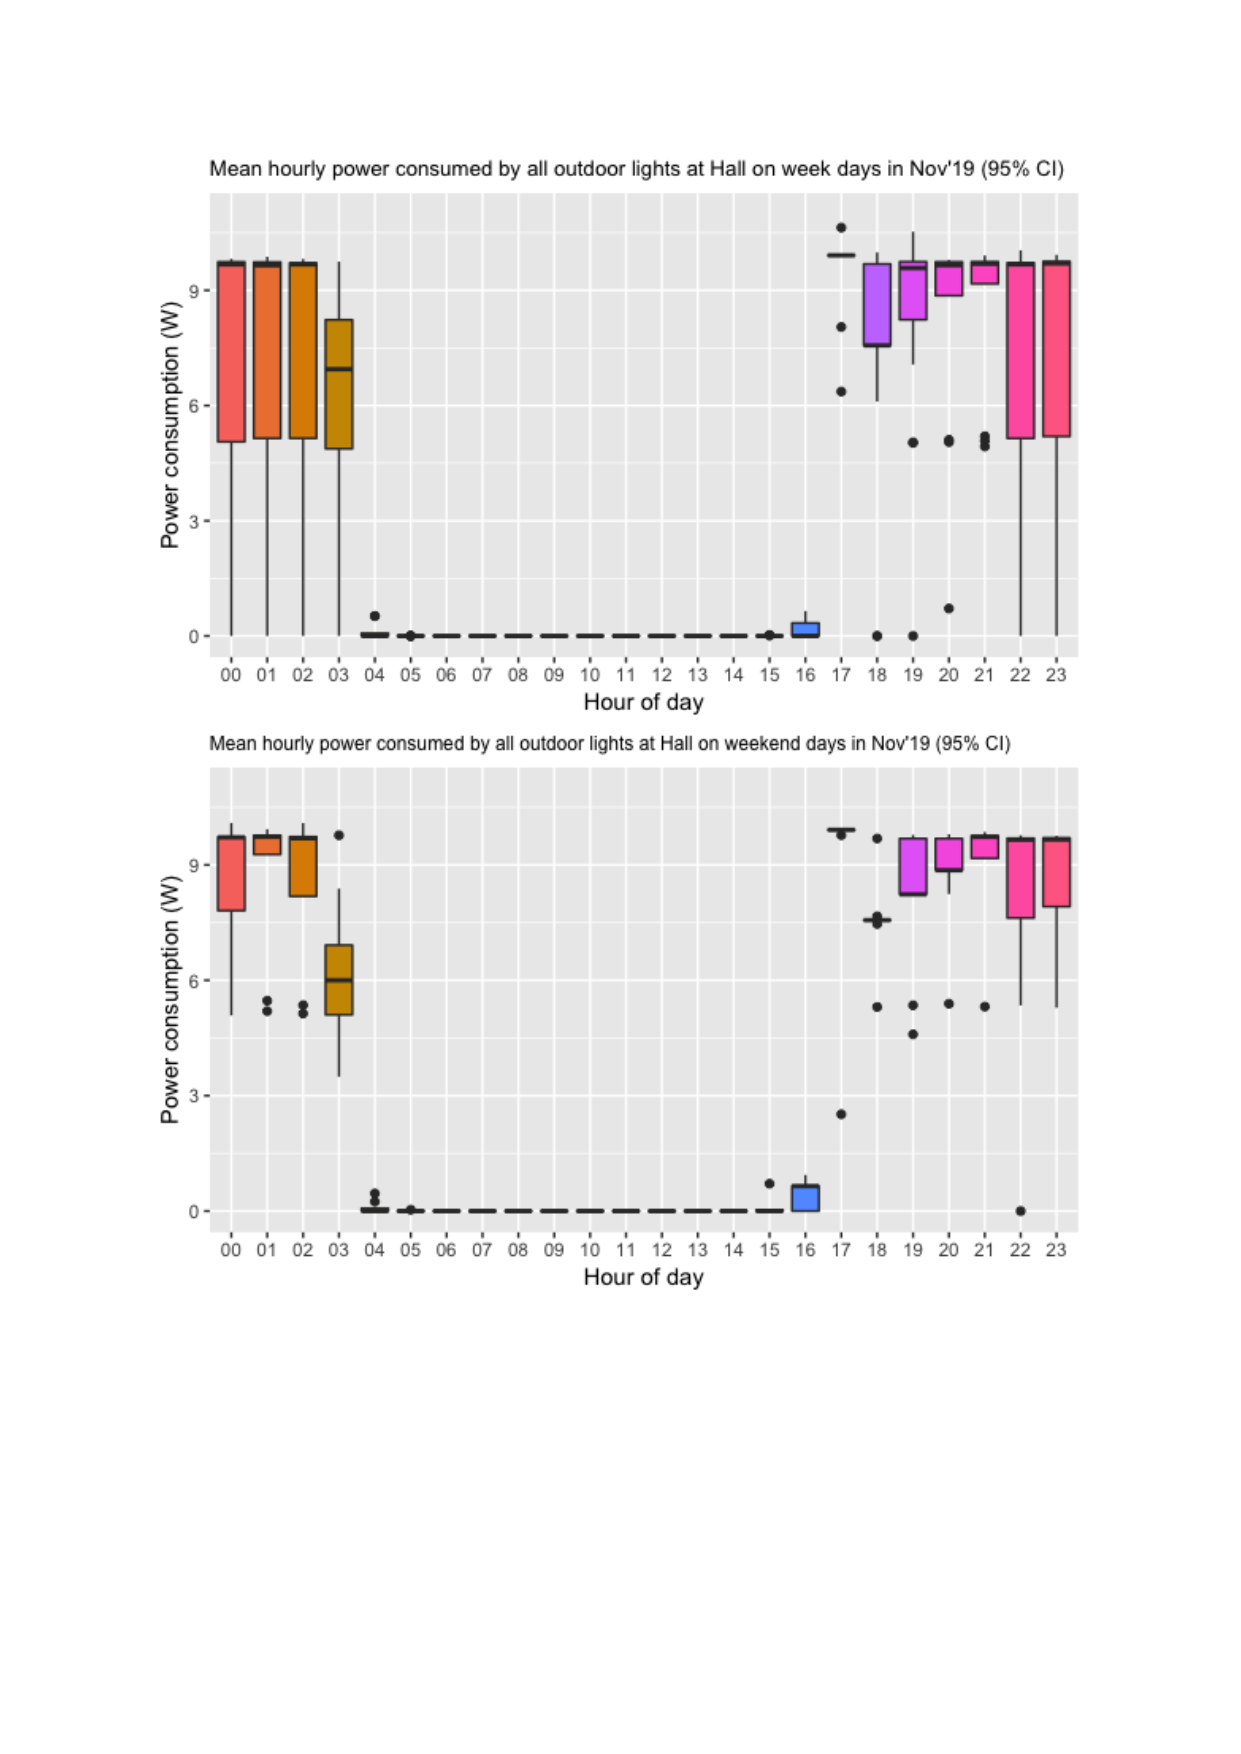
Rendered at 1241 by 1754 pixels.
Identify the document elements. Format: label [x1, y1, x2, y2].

picture [150, 150, 1090, 1301]
